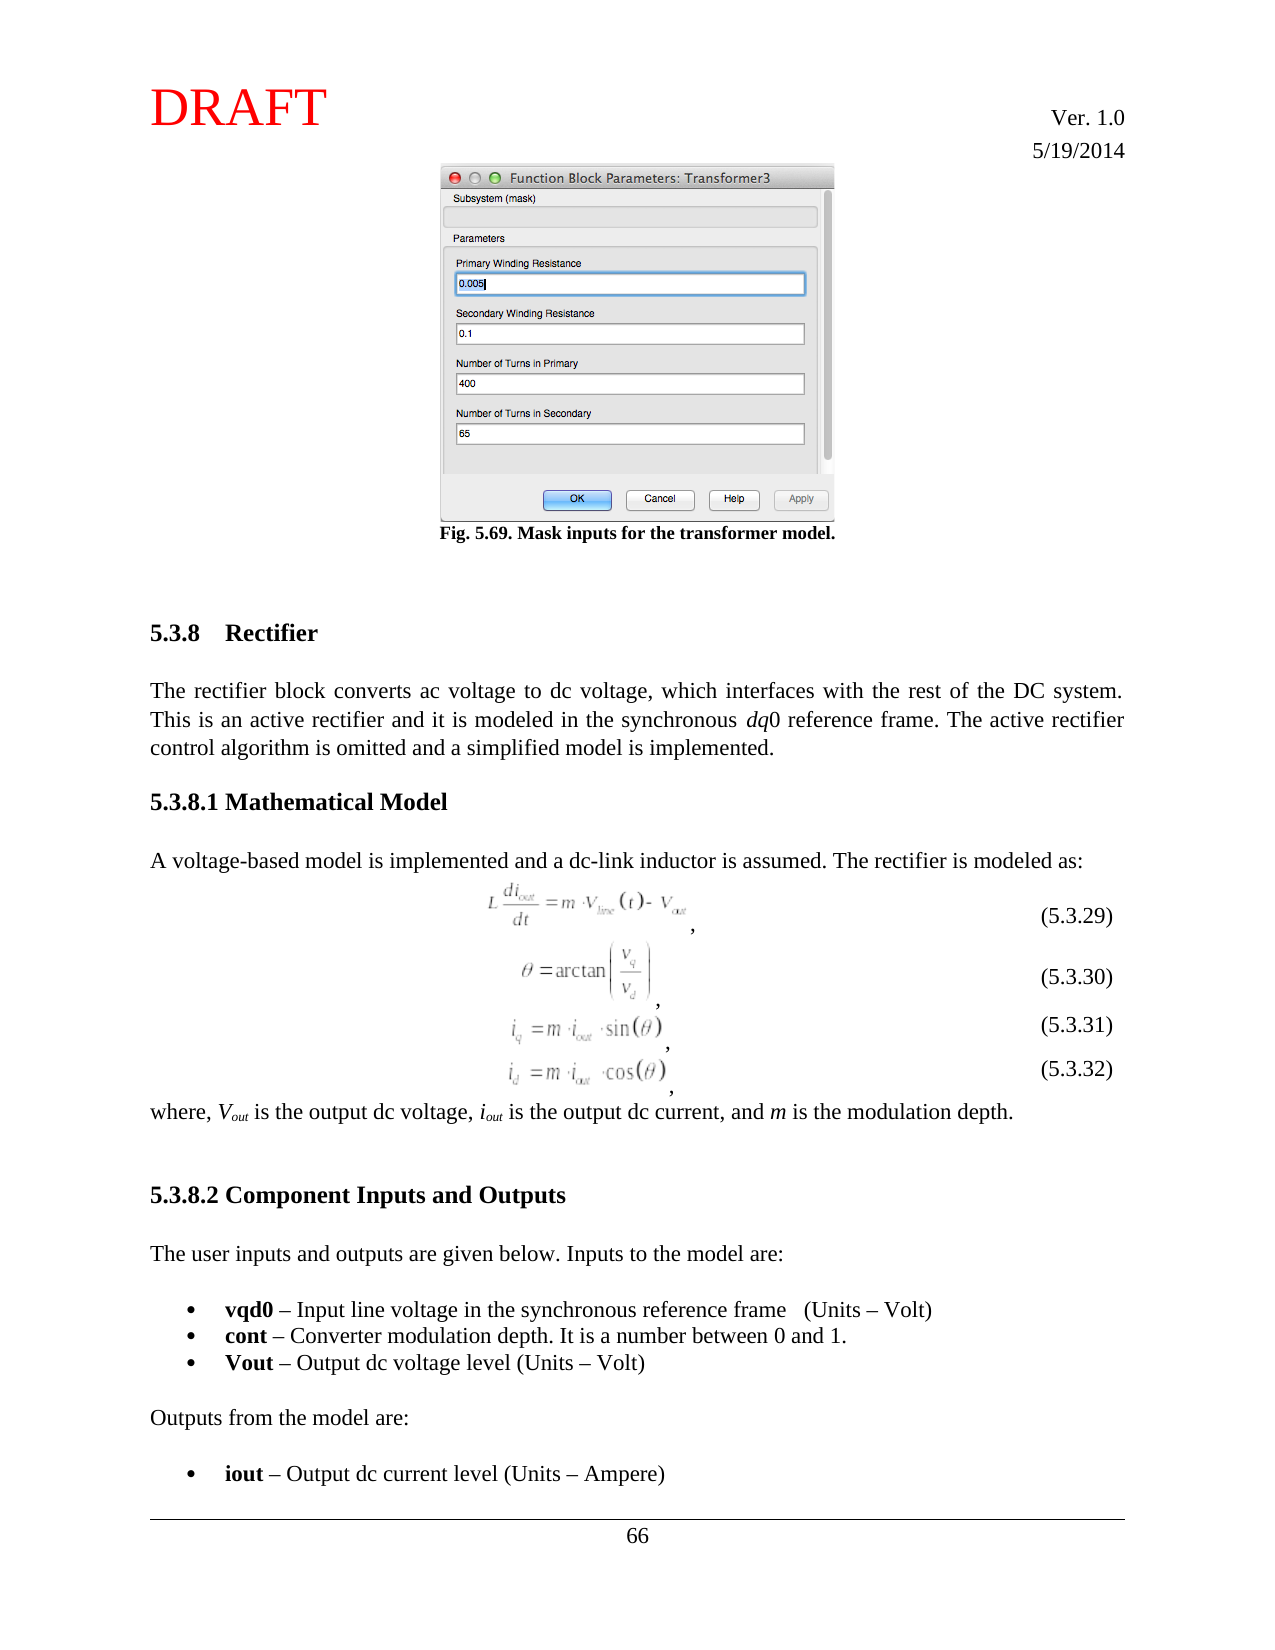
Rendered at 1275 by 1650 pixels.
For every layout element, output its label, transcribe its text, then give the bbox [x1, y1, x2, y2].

table_cell , [150, 1011, 1029, 1055]
table_cell , [150, 937, 1029, 1011]
table_cell (5.3.30) [1029, 937, 1125, 1011]
picture [440, 163, 835, 522]
table_cell , [150, 1055, 1029, 1098]
list iout – Output dc current level (Units – Ampere) [187, 1459, 1125, 1486]
text where, Vout is the output dc voltage, iout is the output dc current, and m is the modulation depth. [150, 1098, 1125, 1124]
text A voltage-based model is implemented and a dc-link inductor is assumed. The rectifier is modeled as: [150, 847, 1125, 873]
list cont – Converter modulation depth. It is a number between 0 and 1. [187, 1322, 1125, 1348]
table_header , [150, 875, 1029, 937]
subtitle Rectifier [150, 618, 1125, 646]
text The rectifier block converts ac voltage to dc voltage, which interfaces with the rest of the DC system. This is an active rectifier and it is modeled in the synchronous dq0 reference frame. The active rectifier control algorithm is omitted and a simplified model is implemented. [150, 677, 1125, 760]
list vqd0 – Input line voltage in the synchronous reference frame (Units – Volt) [187, 1296, 1125, 1322]
table_cell (5.3.32) [1029, 1055, 1125, 1098]
table_cell (5.3.31) [1029, 1011, 1125, 1055]
text The user inputs and outputs are given below. Inputs to the model are: [150, 1240, 1125, 1267]
text Outputs from the model are: [150, 1404, 1125, 1430]
subtitle Mathematical Model [150, 787, 1125, 816]
table_header (5.3.29) [1029, 875, 1125, 937]
list Vout – Output dc voltage level (Units – Volt) [187, 1348, 1125, 1375]
subtitle Component Inputs and Outputs [150, 1180, 1125, 1209]
